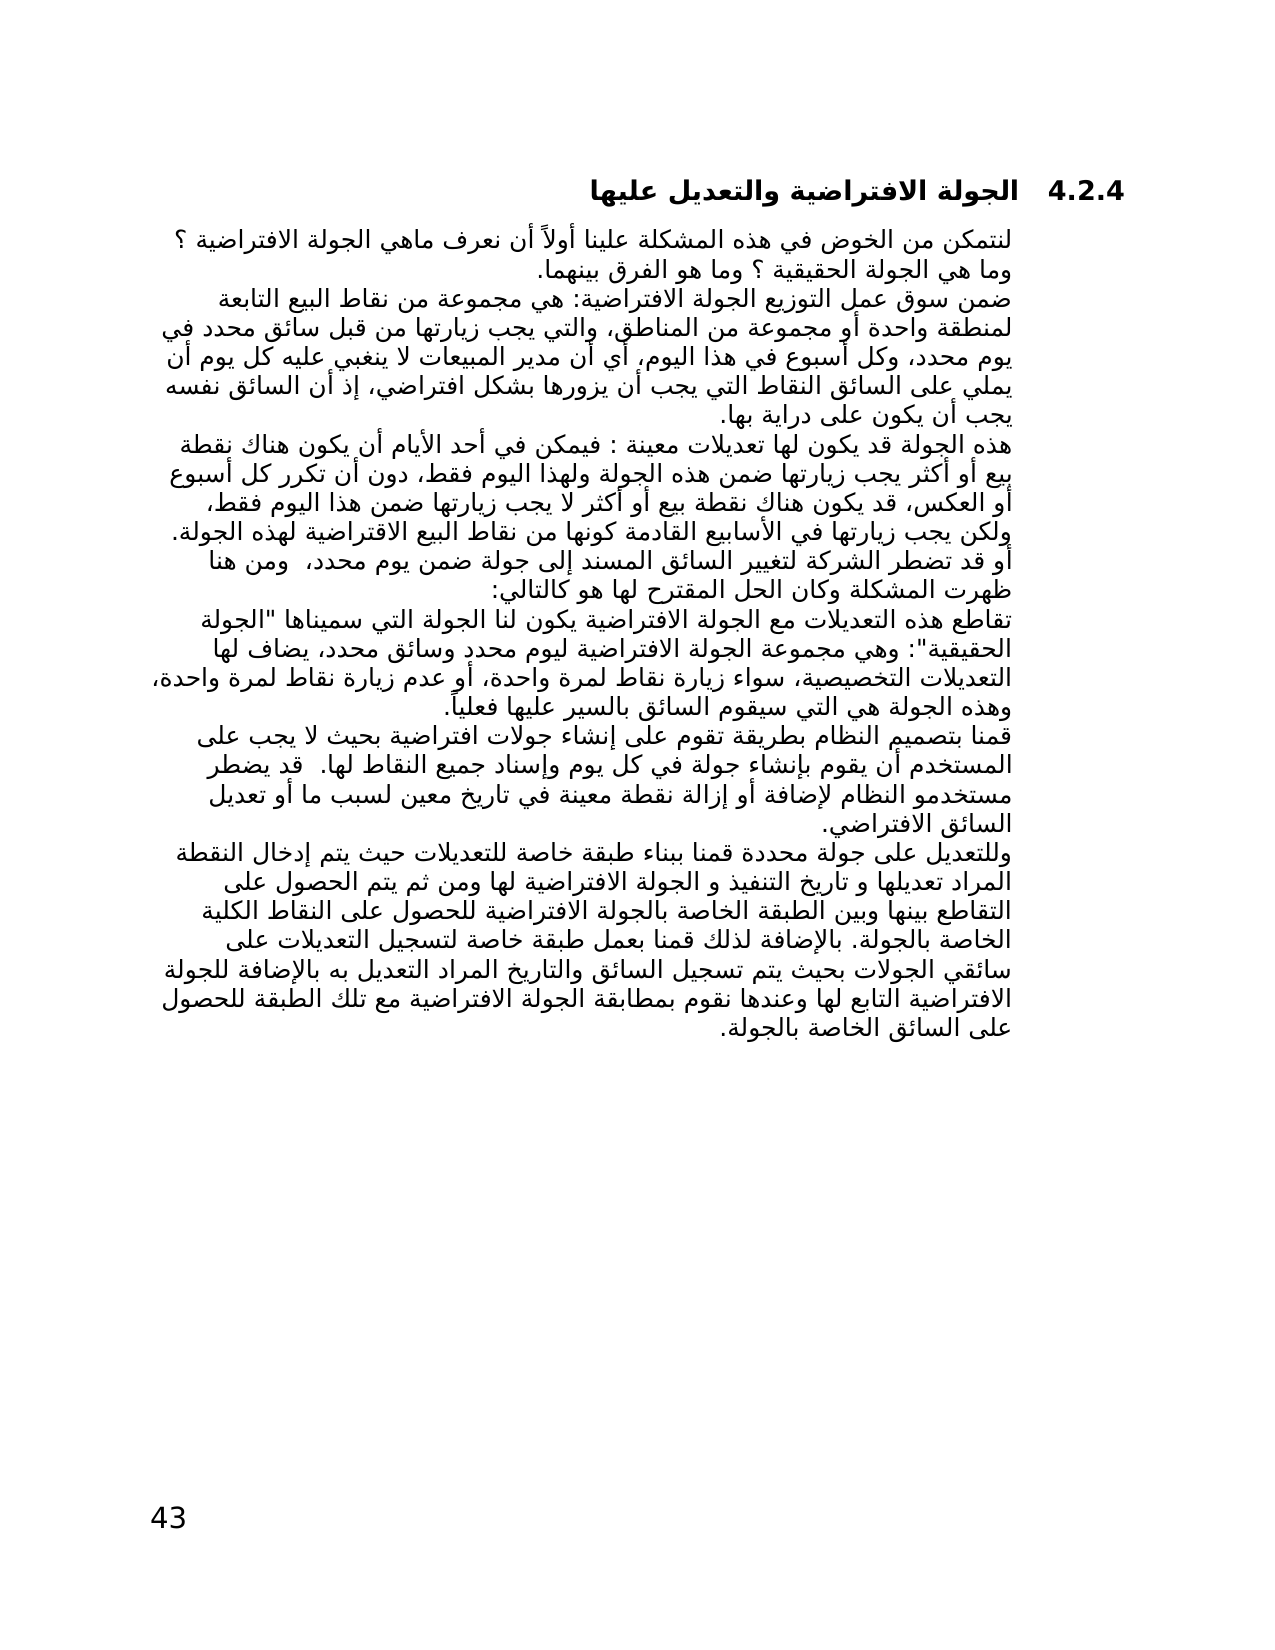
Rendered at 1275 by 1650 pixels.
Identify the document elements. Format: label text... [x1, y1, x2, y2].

text هذه الجولة قد يكون لها تعديلات معينة : فيمكن في أحد الأيام أن يكون هناك نقطة بيع أو أكثر يجب زيارتها ضمن هذه الجولة ولهذا اليوم فقط، دون أن تكرر كل أسبوع أو العكس، قد يكون هناك نقطة بيع أو أكثر لا يجب زيارتها ضمن هذا اليوم فقط، ولكن يجب زيارتها في الأسابيع القادمة كونها من نقاط البيع الاقتراضية لهذه الجولة. أو قد تضطر الشركة لتغيير السائق المسند إلى جولة ضمن يوم محدد، ومن هنا ظهرت المشكلة وكان الحل المقترح لها هو كالتالي: [150, 430, 1012, 605]
text لنتمكن من الخوض في هذه المشكلة علينا أولاً أن نعرف ماهي الجولة الافتراضية ؟ وما هي الجولة الحقيقية ؟ وما هو الفرق بينهما. [150, 226, 1012, 284]
title 4.2.4 الجولة الافتراضية والتعديل عليها [150, 175, 1125, 207]
text قمنا بتصميم النظام بطريقة تقوم على إنشاء جولات افتراضية بحيث لا يجب على المستخدم أن يقوم بإنشاء جولة في كل يوم وإسناد جميع النقاط لها. قد يضطر مستخدمو النظام لإضافة أو إزالة نقطة معينة في تاريخ معين لسبب ما أو تعديل السائق الافتراضي. [150, 722, 1012, 838]
text تقاطع هذه التعديلات مع الجولة الافتراضية يكون لنا الجولة التي سميناها "الجولة الحقيقية": وهي مجموعة الجولة الافتراضية ليوم محدد وسائق محدد، يضاف لها التعديلات التخصيصية، سواء زيارة نقاط لمرة واحدة، أو عدم زيارة نقاط لمرة واحدة، وهذه الجولة هي التي سيقوم السائق بالسير عليها فعلياً. [150, 605, 1012, 722]
text وللتعديل على جولة محددة قمنا ببناء طبقة خاصة للتعديلات حيث يتم إدخال النقطة المراد تعديلها و تاريخ التنفيذ و الجولة الافتراضية لها ومن ثم يتم الحصول على التقاطع بينها وبين الطبقة الخاصة بالجولة الافتراضية للحصول على النقاط الكلية الخاصة بالجولة. بالإضافة لذلك قمنا بعمل طبقة خاصة لتسجيل التعديلات على سائقي الجولات بحيث يتم تسجيل السائق والتاريخ المراد التعديل به بالإضافة للجولة الافتراضية التابع لها وعندها نقوم بمطابقة الجولة الافتراضية مع تلك الطبقة للحصول على السائق الخاصة بالجولة. [150, 838, 1012, 1042]
text ضمن سوق عمل التوزيع الجولة الافتراضية: هي مجموعة من نقاط البيع التابعة لمنطقة واحدة أو مجموعة من المناطق، والتي يجب زيارتها من قبل سائق محدد في يوم محدد، وكل أسبوع في هذا اليوم، أي أن مدير المبيعات لا ينغبي عليه كل يوم أن يملي على السائق النقاط التي يجب أن يزورها بشكل افتراضي، إذ أن السائق نفسه يجب أن يكون على دراية بها. [150, 284, 1012, 430]
